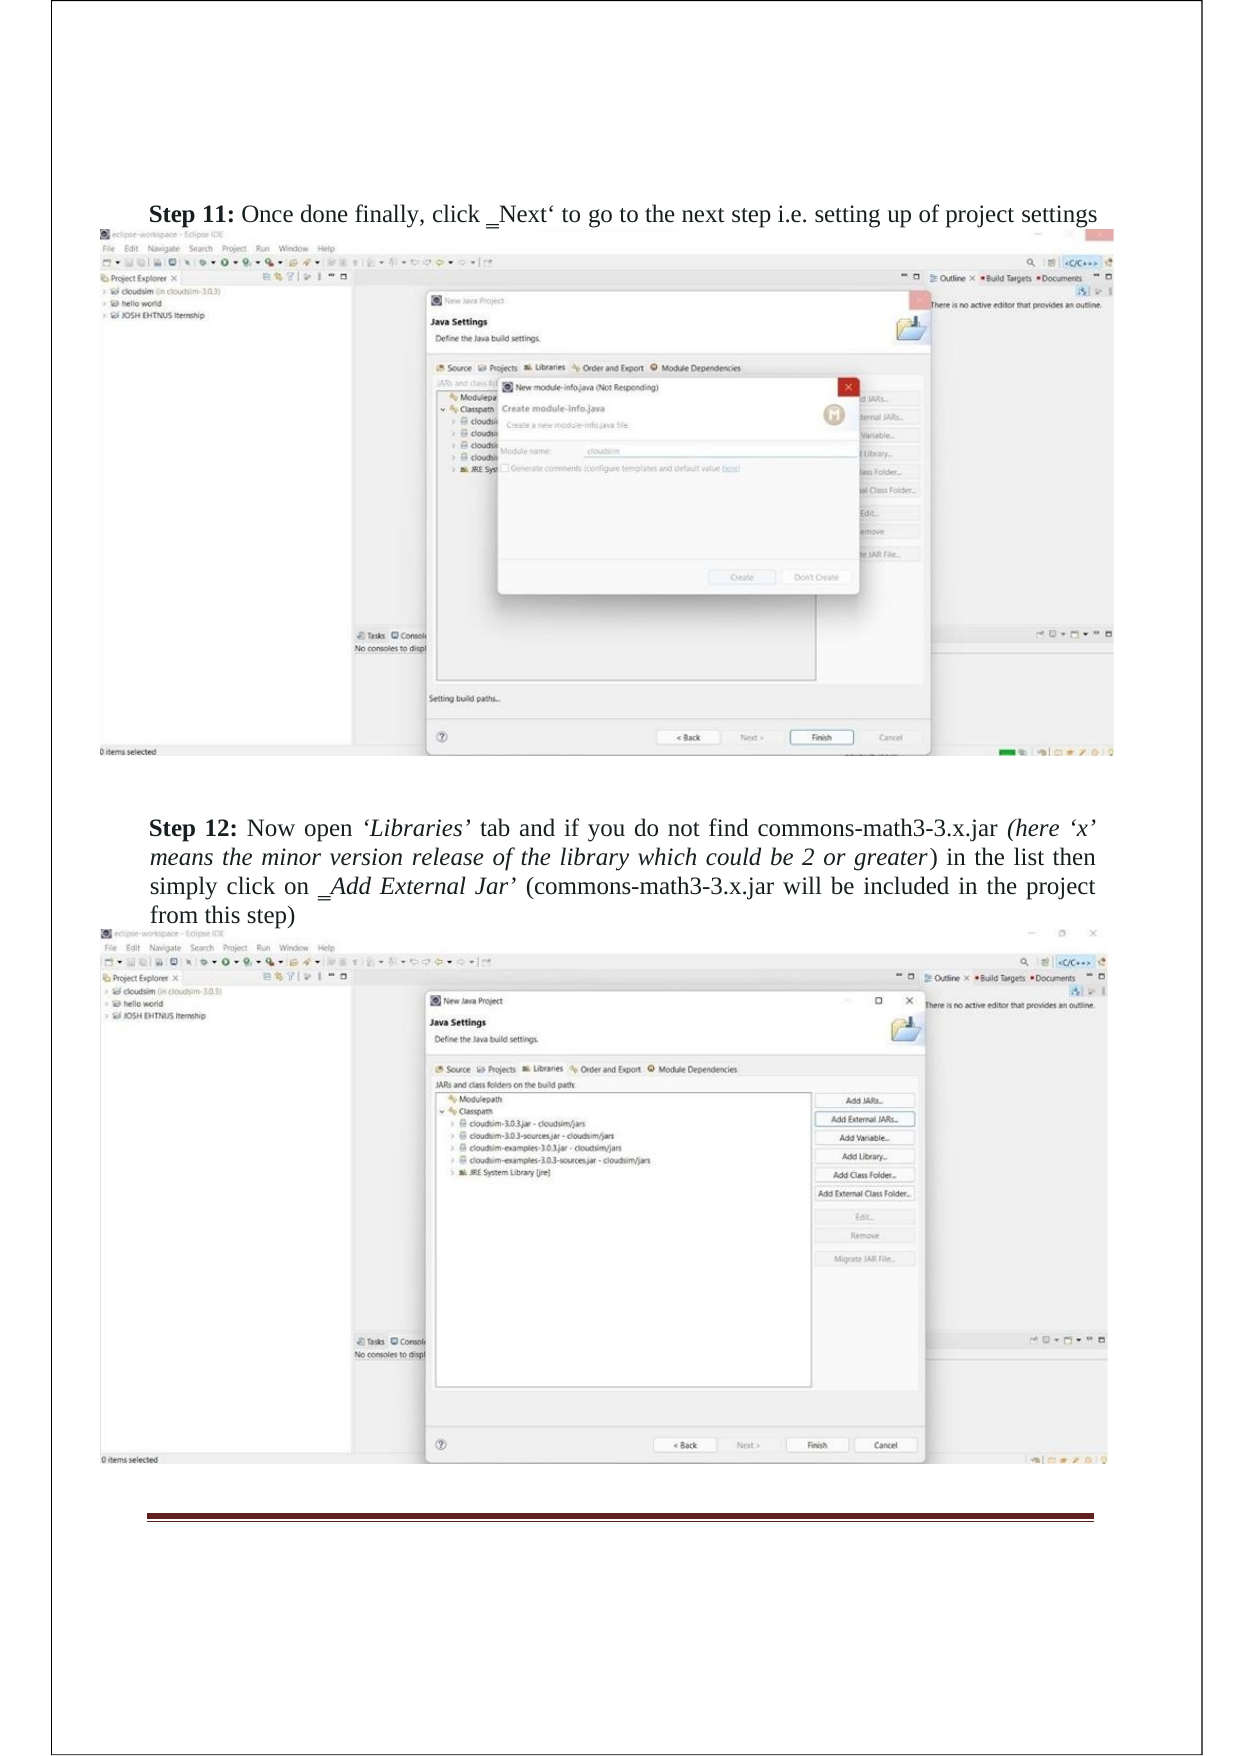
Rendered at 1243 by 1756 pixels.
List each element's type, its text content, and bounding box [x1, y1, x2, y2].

text Step 12: Now open ‘Libraries’ tab and if you do not find commons-math3-3.x.jar (here ‘x’ means the minor version release of the library which could be 2 or greater) in the list then simply click on ‗Add External Jar’ (commons-math3-3.x.jar will be included in the project from this step) [148, 813, 1096, 928]
picture [100, 229, 1114, 756]
text Step 11: Once done finally, click ‗Next‘ to go to the next step i.e. setting up of project settings [148, 199, 1205, 228]
picture [100, 929, 1108, 1464]
